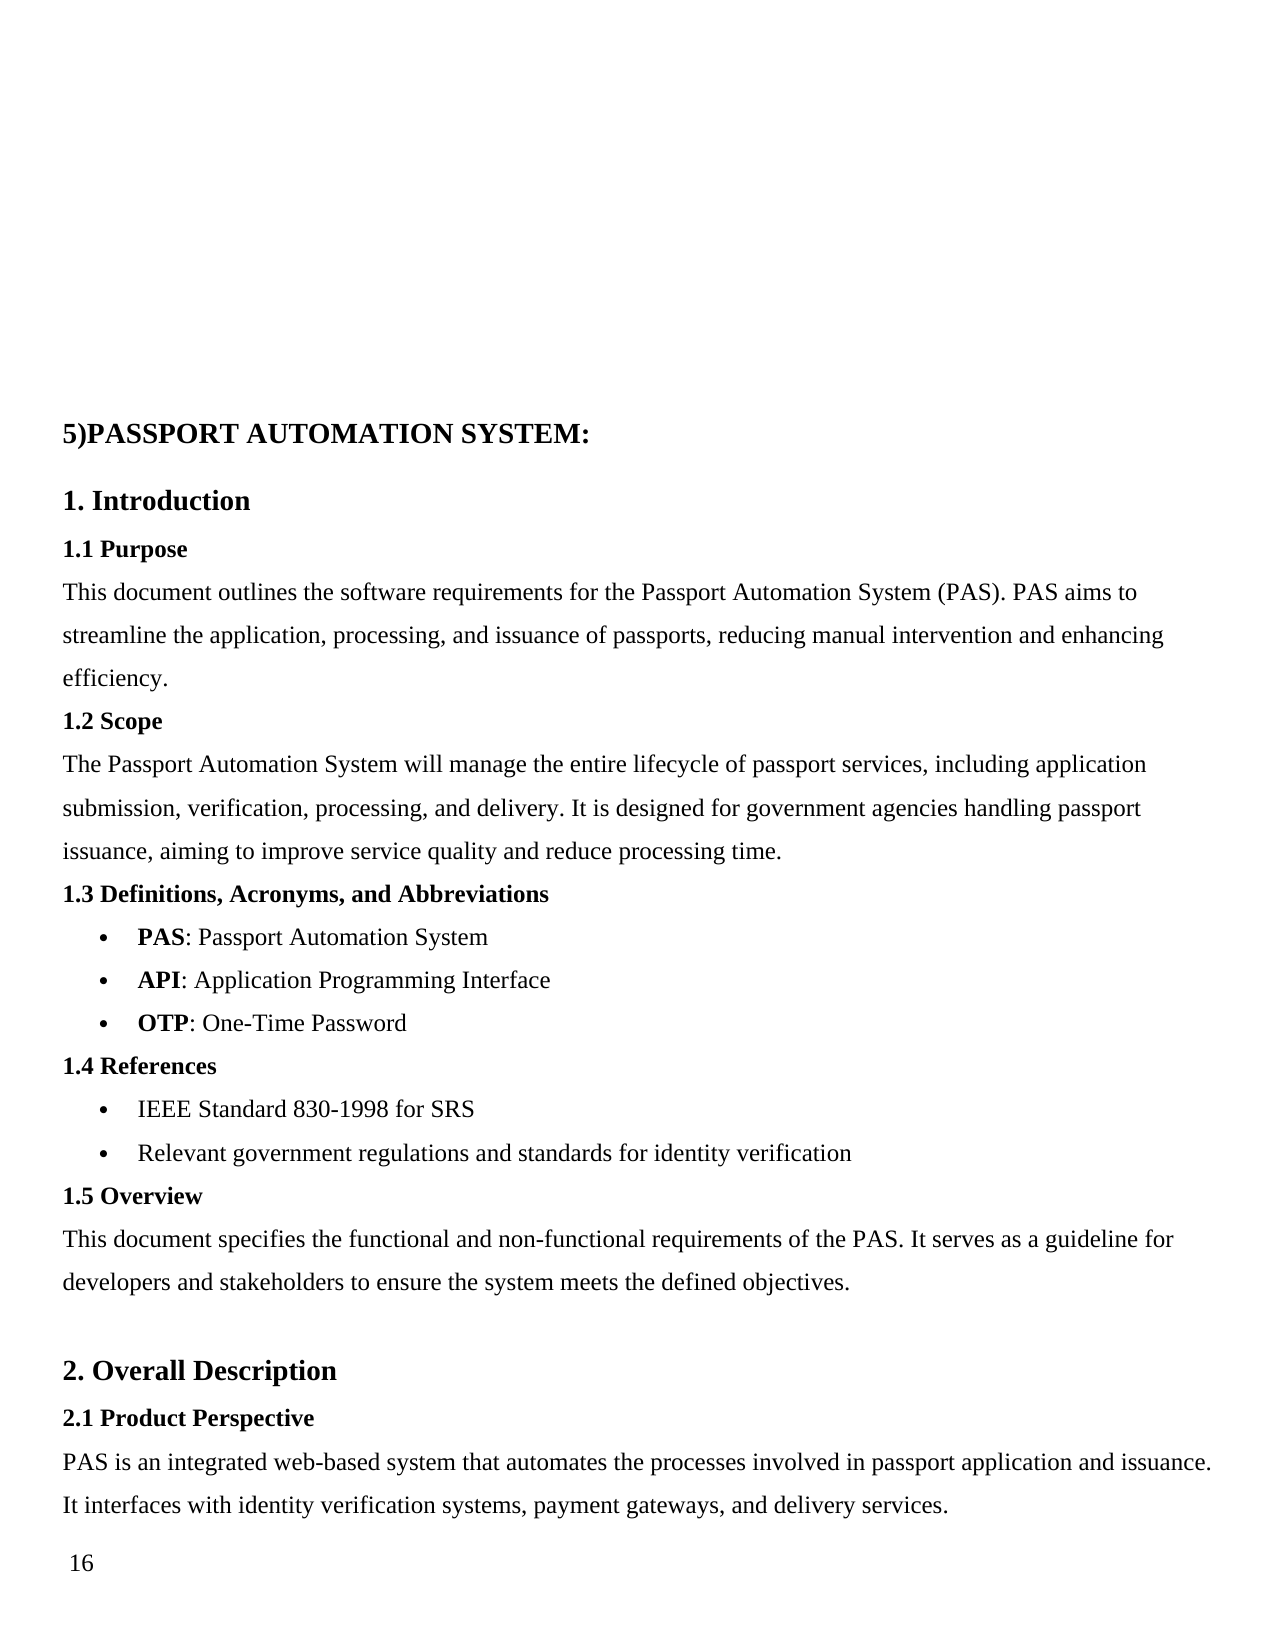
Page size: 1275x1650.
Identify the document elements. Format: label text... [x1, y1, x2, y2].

text 1. Introduction [62, 483, 1212, 517]
list API: Application Programming Interface [100, 965, 1212, 994]
text This document outlines the software requirements for the Passport Automation System (PAS). PAS aims to streamline the application, processing, and issuance of passports, reducing manual intervention and enhancing efficiency. [62, 577, 1212, 692]
text 1.1 Purpose [62, 534, 1212, 563]
text 2.1 Product Perspective [62, 1403, 1212, 1432]
list Relevant government regulations and standards for identity verification [100, 1138, 1212, 1166]
text 1.2 Scope [62, 706, 1212, 735]
text 1.5 Overview [62, 1181, 1212, 1209]
text This document specifies the functional and non-functional requirements of the PAS. It serves as a guideline for developers and stakeholders to ensure the system meets the defined objectives. [62, 1224, 1212, 1296]
text 2. Overall Description [62, 1353, 1212, 1387]
text PAS is an integrated web-based system that automates the processes involved in passport application and issuance. It interfaces with identity verification systems, payment gateways, and delivery services. [62, 1447, 1212, 1518]
text 1.3 Definitions, Acronyms, and Abbreviations [62, 879, 1212, 908]
text 5)PASSPORT AUTOMATION SYSTEM: [62, 416, 1212, 450]
list IEEE Standard 830-1998 for SRS [100, 1094, 1212, 1123]
list OTP: One-Time Password [100, 1008, 1212, 1037]
text The Passport Automation System will manage the entire lifecycle of passport services, including application submission, verification, processing, and delivery. It is designed for government agencies handling passport issuance, aiming to improve service quality and reduce processing time. [62, 749, 1212, 864]
text 1.4 References [62, 1051, 1212, 1080]
list PAS: Passport Automation System [100, 922, 1212, 951]
